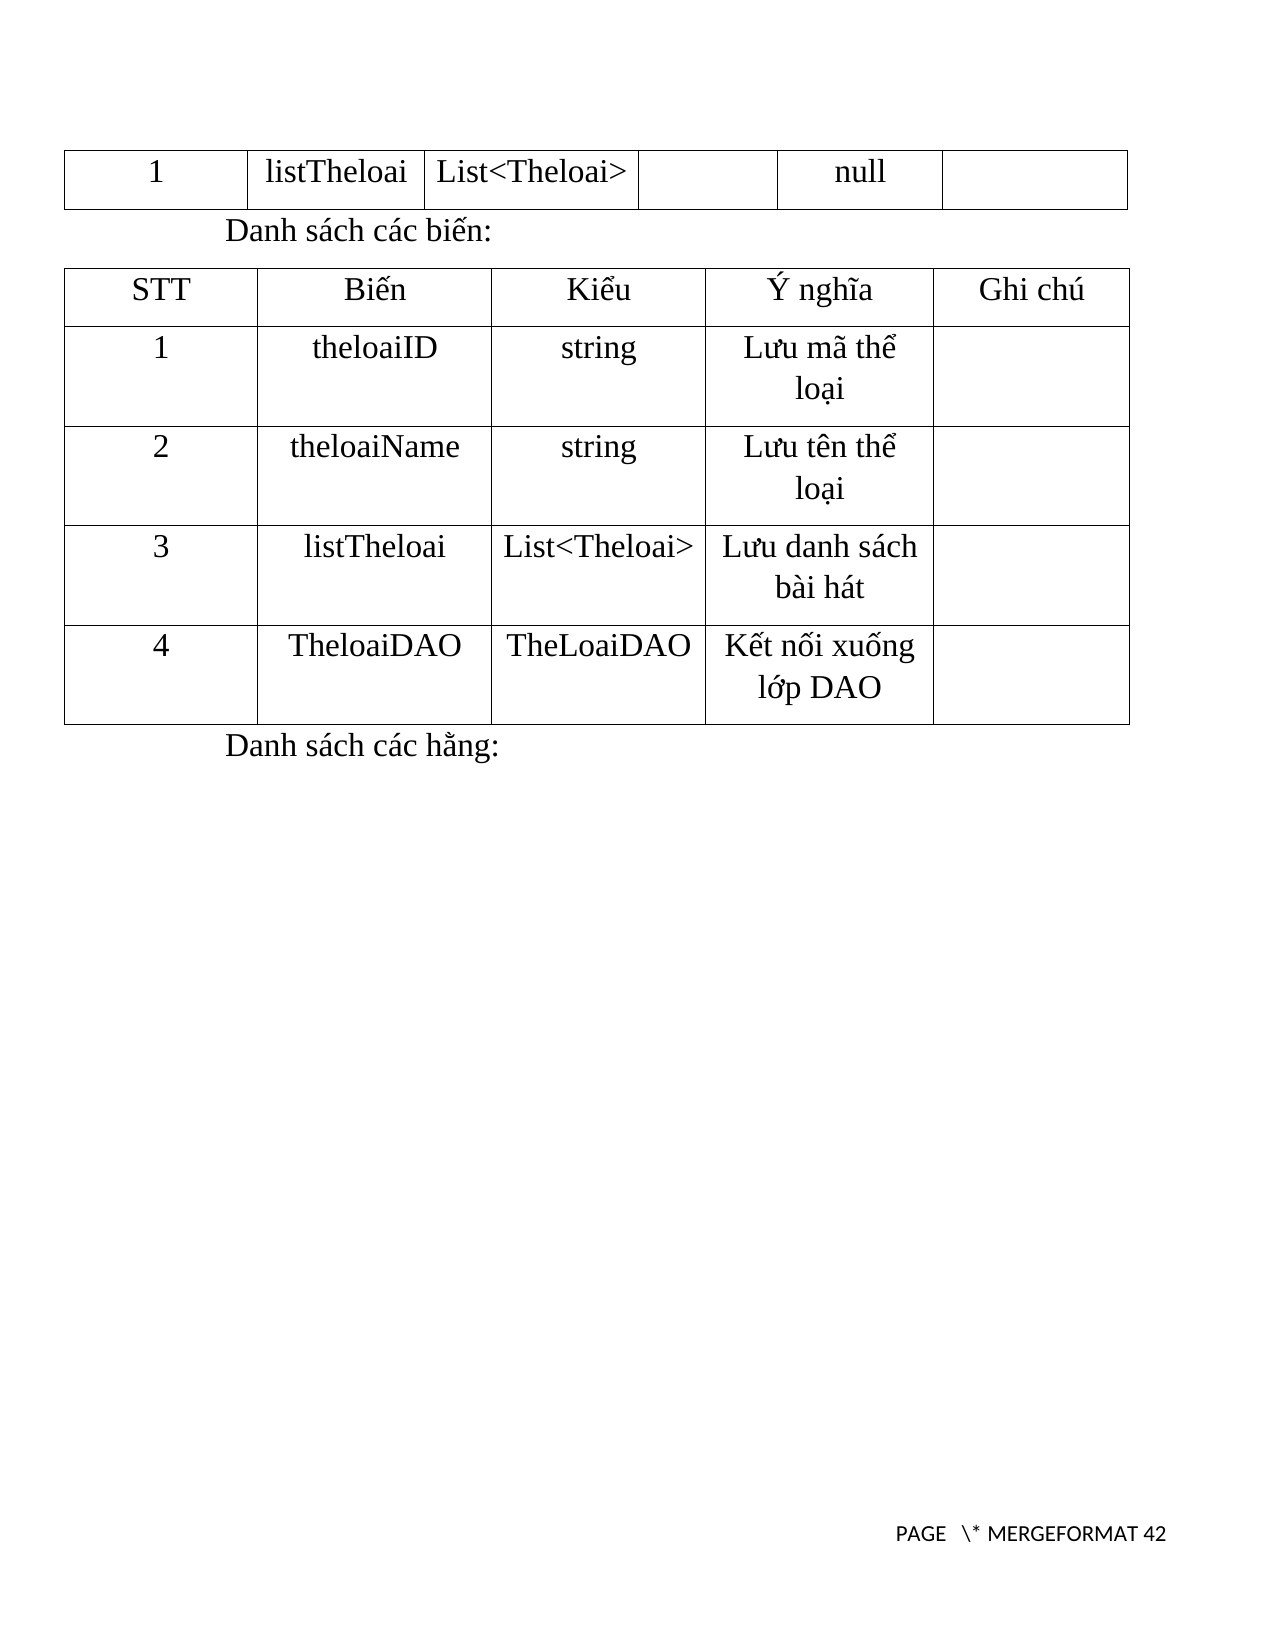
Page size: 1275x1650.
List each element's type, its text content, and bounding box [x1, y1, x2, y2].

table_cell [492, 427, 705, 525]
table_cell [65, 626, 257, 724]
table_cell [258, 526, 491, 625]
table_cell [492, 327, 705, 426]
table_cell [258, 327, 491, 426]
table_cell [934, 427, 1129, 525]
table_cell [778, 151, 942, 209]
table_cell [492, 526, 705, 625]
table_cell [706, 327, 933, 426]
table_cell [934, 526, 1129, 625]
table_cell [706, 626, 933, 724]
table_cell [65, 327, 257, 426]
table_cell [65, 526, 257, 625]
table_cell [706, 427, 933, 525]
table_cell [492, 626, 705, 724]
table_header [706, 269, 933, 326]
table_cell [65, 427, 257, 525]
list Danh sách các biến: [225, 210, 1167, 248]
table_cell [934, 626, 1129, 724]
list Danh sách các hằng: [225, 725, 1167, 763]
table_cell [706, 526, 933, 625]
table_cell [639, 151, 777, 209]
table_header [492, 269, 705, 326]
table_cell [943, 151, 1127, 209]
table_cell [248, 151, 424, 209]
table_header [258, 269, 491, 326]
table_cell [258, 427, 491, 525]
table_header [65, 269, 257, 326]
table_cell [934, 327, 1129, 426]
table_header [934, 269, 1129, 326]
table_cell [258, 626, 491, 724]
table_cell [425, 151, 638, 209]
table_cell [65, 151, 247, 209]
